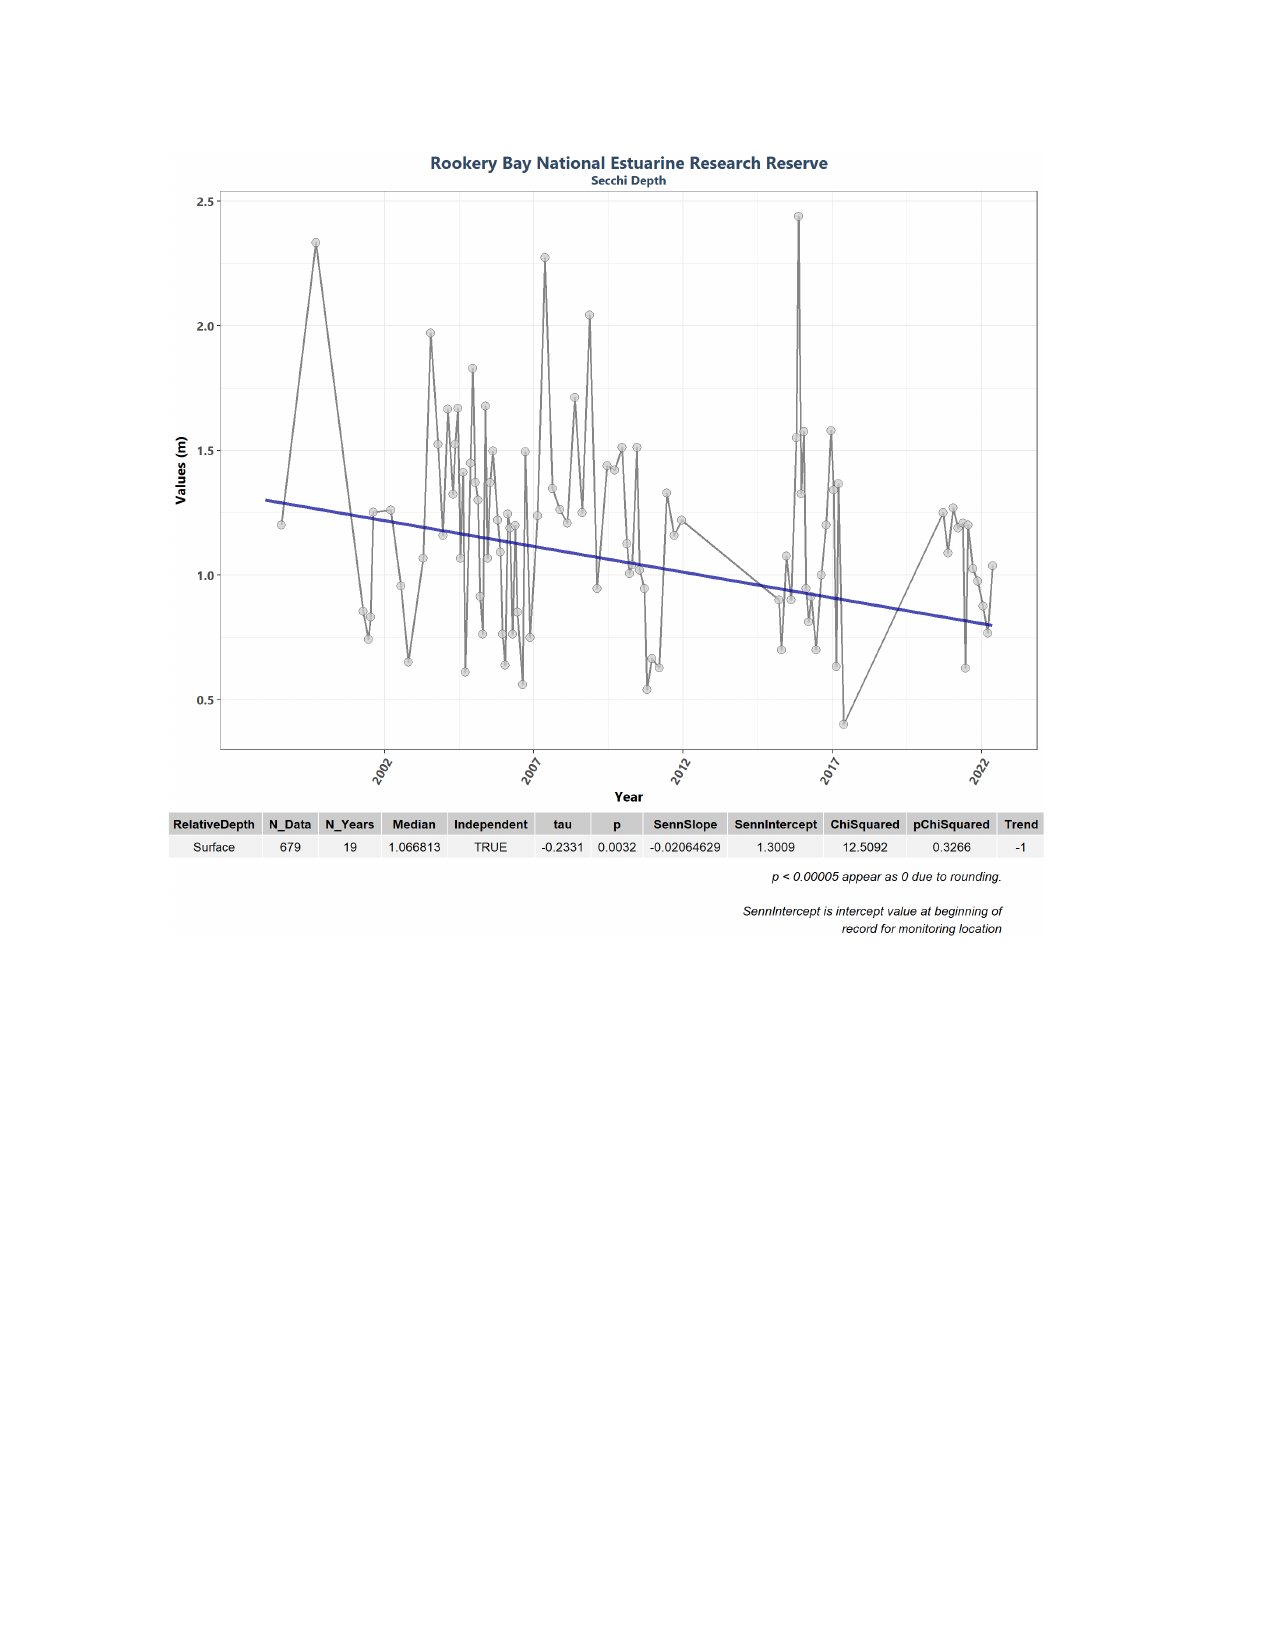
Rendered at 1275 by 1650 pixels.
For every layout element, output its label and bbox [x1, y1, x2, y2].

picture [168, 150, 1044, 938]
